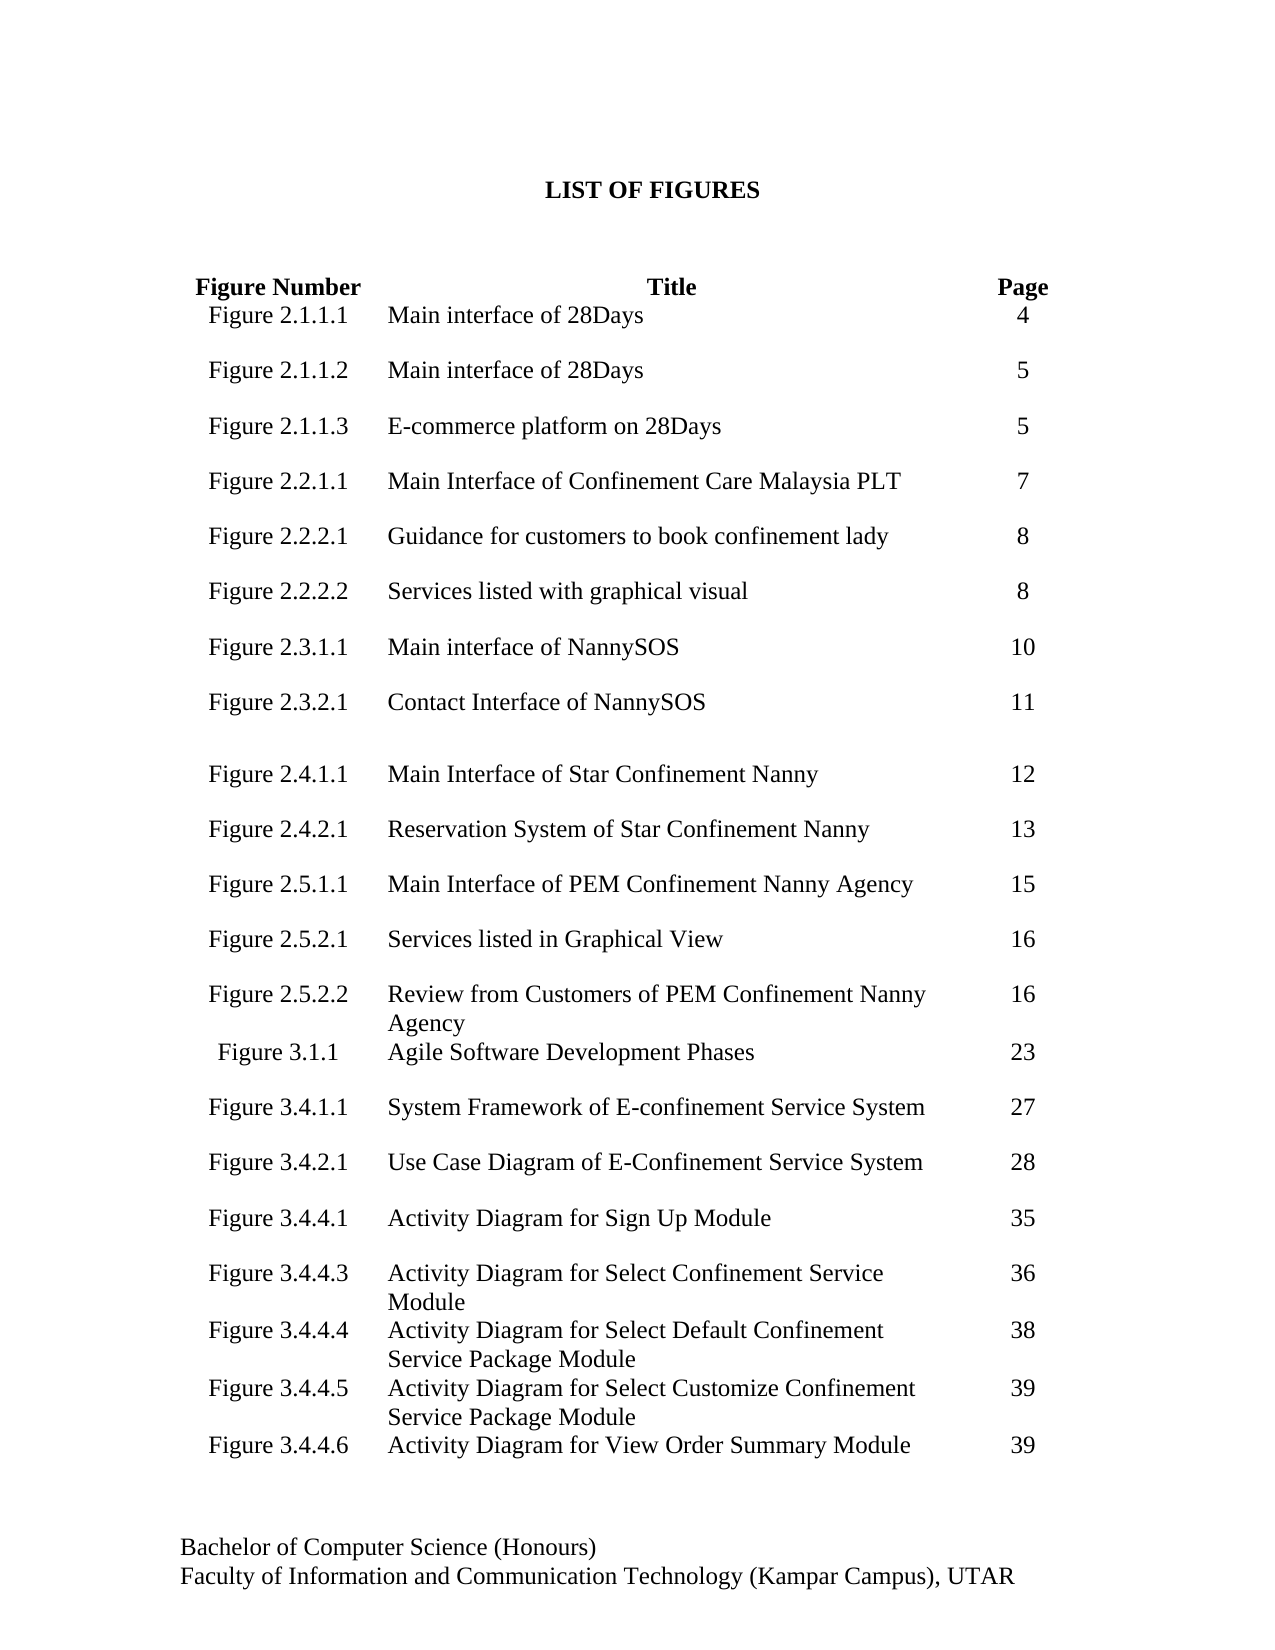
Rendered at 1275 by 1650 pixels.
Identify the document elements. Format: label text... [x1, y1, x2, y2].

table_cell Figure 2.2.2.2 [180, 576, 376, 632]
table_cell 12 [967, 759, 1079, 814]
table_cell Figure 2.3.2.1 [180, 687, 376, 759]
table_cell Activity Diagram for Select Confinement Service Module [376, 1258, 967, 1315]
table_cell Figure 3.4.4.1 [180, 1203, 376, 1258]
table_cell Figure 2.2.1.1 [180, 466, 376, 521]
table_cell 11 [967, 687, 1079, 759]
table_cell 5 [967, 356, 1079, 411]
table_cell 13 [967, 814, 1079, 869]
table_cell Reservation System of Star Confinement Nanny [376, 814, 967, 869]
table_cell 10 [967, 632, 1079, 687]
table_cell 23 [967, 1037, 1079, 1092]
table_cell Figure 2.3.1.1 [180, 632, 376, 687]
table_cell Figure 3.4.4.6 [180, 1430, 376, 1486]
table_header Figure Number [180, 272, 376, 300]
table_cell Main Interface of Star Confinement Nanny [376, 759, 967, 814]
table_header Page [967, 272, 1079, 300]
table_cell 35 [967, 1203, 1079, 1258]
table_cell 38 [967, 1315, 1079, 1373]
table_cell Figure 3.4.4.4 [180, 1315, 376, 1373]
table_cell Figure 3.1.1 [180, 1037, 376, 1092]
table_cell Figure 2.1.1.2 [180, 356, 376, 411]
table_cell 7 [967, 466, 1079, 521]
table_cell Figure 3.4.2.1 [180, 1148, 376, 1203]
table_cell Activity Diagram for Select Customize Confinement Service Package Module [376, 1373, 967, 1430]
table_cell 27 [967, 1092, 1079, 1147]
table_cell Use Case Diagram of E-Confinement Service System [376, 1148, 967, 1203]
subtitle LIST OF FIGURES [180, 175, 1125, 204]
table_cell 28 [967, 1148, 1079, 1203]
table_cell Activity Diagram for View Order Summary Module [376, 1430, 967, 1486]
table_cell 15 [967, 869, 1079, 924]
table_cell Figure 3.4.1.1 [180, 1092, 376, 1147]
table_cell Figure 3.4.4.5 [180, 1373, 376, 1430]
table_cell Main interface of NannySOS [376, 632, 967, 687]
table_cell E-commerce platform on 28Days [376, 411, 967, 466]
table_cell Main Interface of Confinement Care Malaysia PLT [376, 466, 967, 521]
table_cell System Framework of E-confinement Service System [376, 1092, 967, 1147]
table_cell Main Interface of PEM Confinement Nanny Agency [376, 869, 967, 924]
table_cell Figure 2.5.2.2 [180, 980, 376, 1037]
table_header Title [376, 272, 967, 300]
table_cell Main interface of 28Days [376, 356, 967, 411]
table_cell Services listed with graphical visual [376, 576, 967, 632]
table_cell 39 [967, 1430, 1079, 1486]
table_cell Figure 2.4.1.1 [180, 759, 376, 814]
table_cell Activity Diagram for Select Default Confinement Service Package Module [376, 1315, 967, 1373]
table_cell 36 [967, 1258, 1079, 1315]
table_cell Main interface of 28Days [376, 300, 967, 356]
table_cell Review from Customers of PEM Confinement Nanny Agency [376, 980, 967, 1037]
table_cell Agile Software Development Phases [376, 1037, 967, 1092]
table_cell Figure 2.1.1.1 [180, 300, 376, 356]
table_cell Guidance for customers to book confinement lady [376, 521, 967, 576]
table_cell 16 [967, 924, 1079, 979]
table_cell 8 [967, 576, 1079, 632]
table_cell Figure 2.1.1.3 [180, 411, 376, 466]
table_cell 16 [967, 980, 1079, 1037]
table_cell Figure 3.4.4.3 [180, 1258, 376, 1315]
table_cell 4 [967, 300, 1079, 356]
table_cell Figure 2.5.2.1 [180, 924, 376, 979]
table_cell Figure 2.5.1.1 [180, 869, 376, 924]
table_cell Figure 2.4.2.1 [180, 814, 376, 869]
table_cell Services listed in Graphical View [376, 924, 967, 979]
table_cell Activity Diagram for Sign Up Module [376, 1203, 967, 1258]
table_cell 8 [967, 521, 1079, 576]
table_cell Figure 2.2.2.1 [180, 521, 376, 576]
table_cell 39 [967, 1373, 1079, 1430]
table_cell 5 [967, 411, 1079, 466]
table_cell Contact Interface of NannySOS [376, 687, 967, 759]
